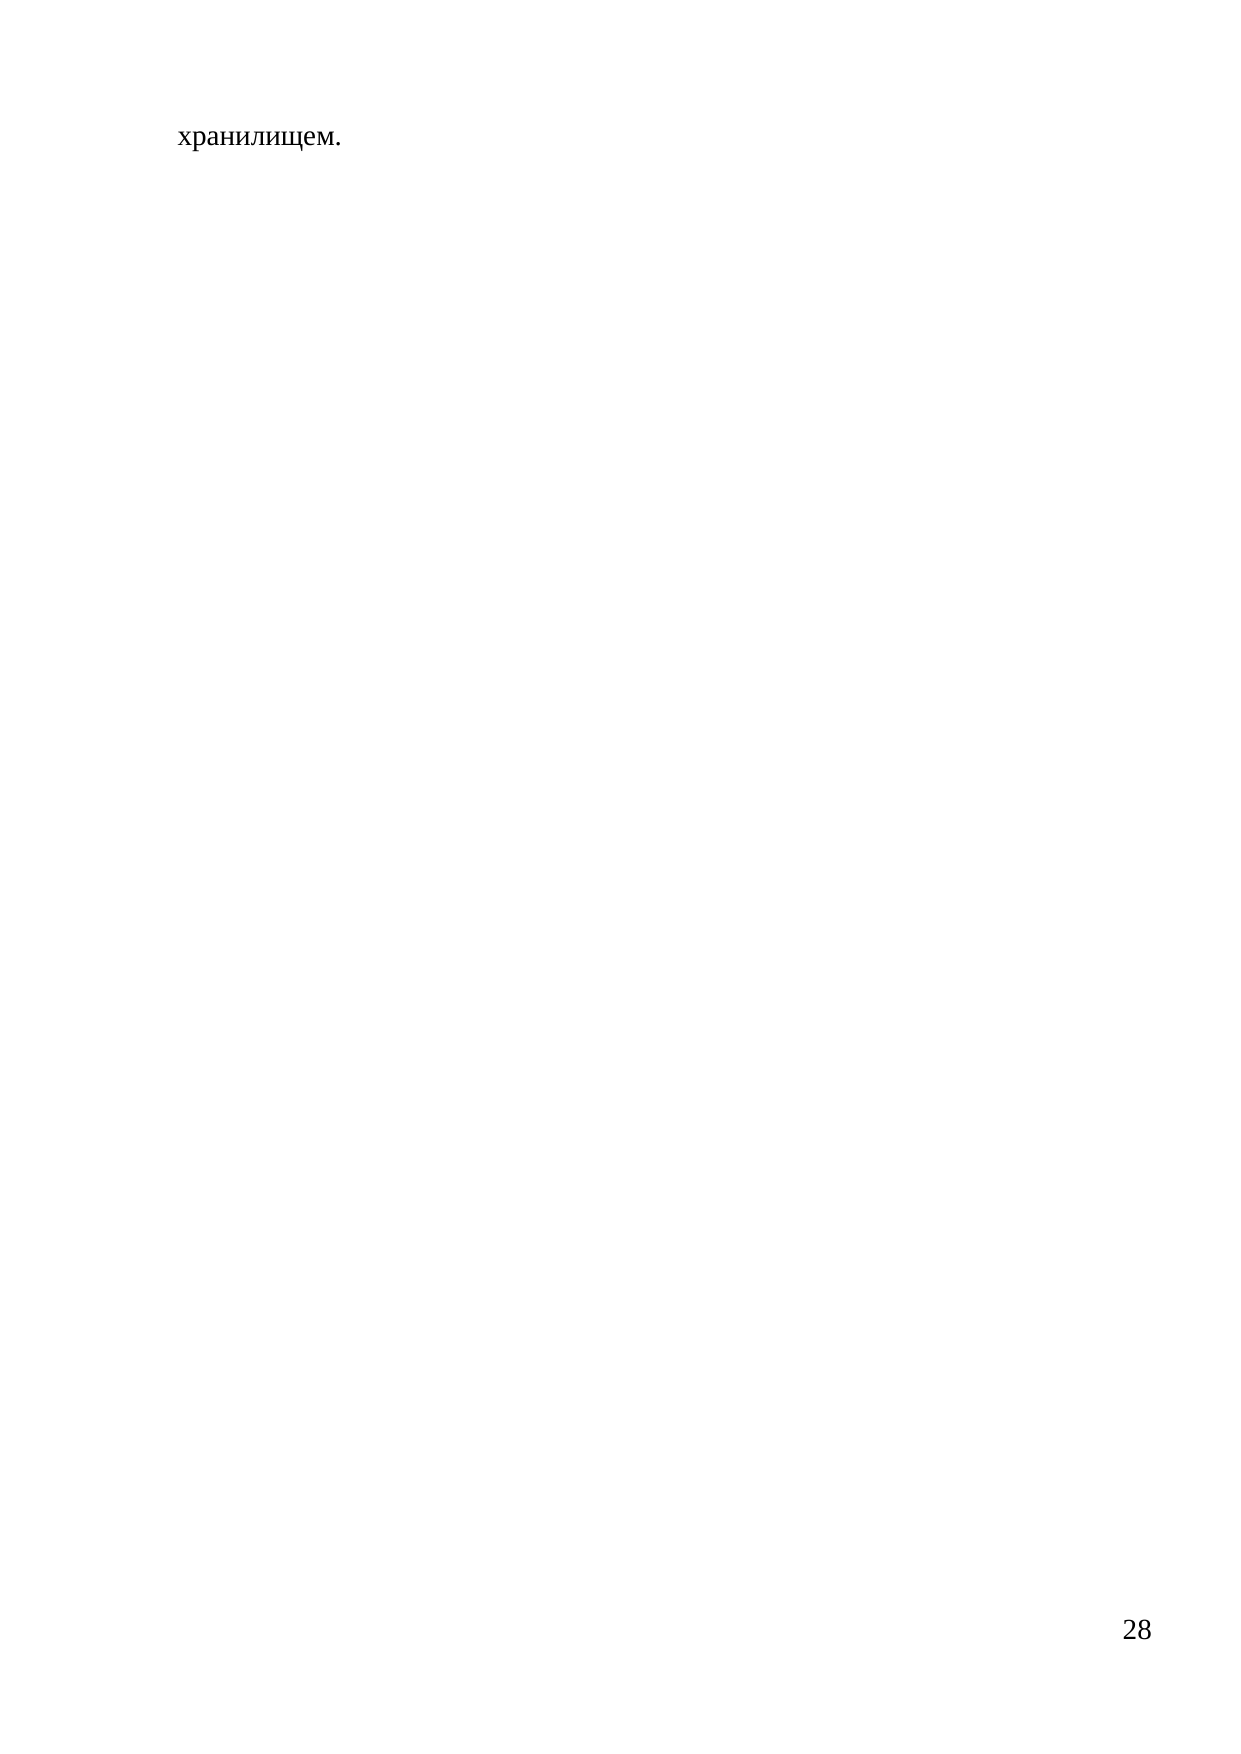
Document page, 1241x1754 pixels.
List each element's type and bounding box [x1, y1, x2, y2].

text [177, 118, 1152, 152]
